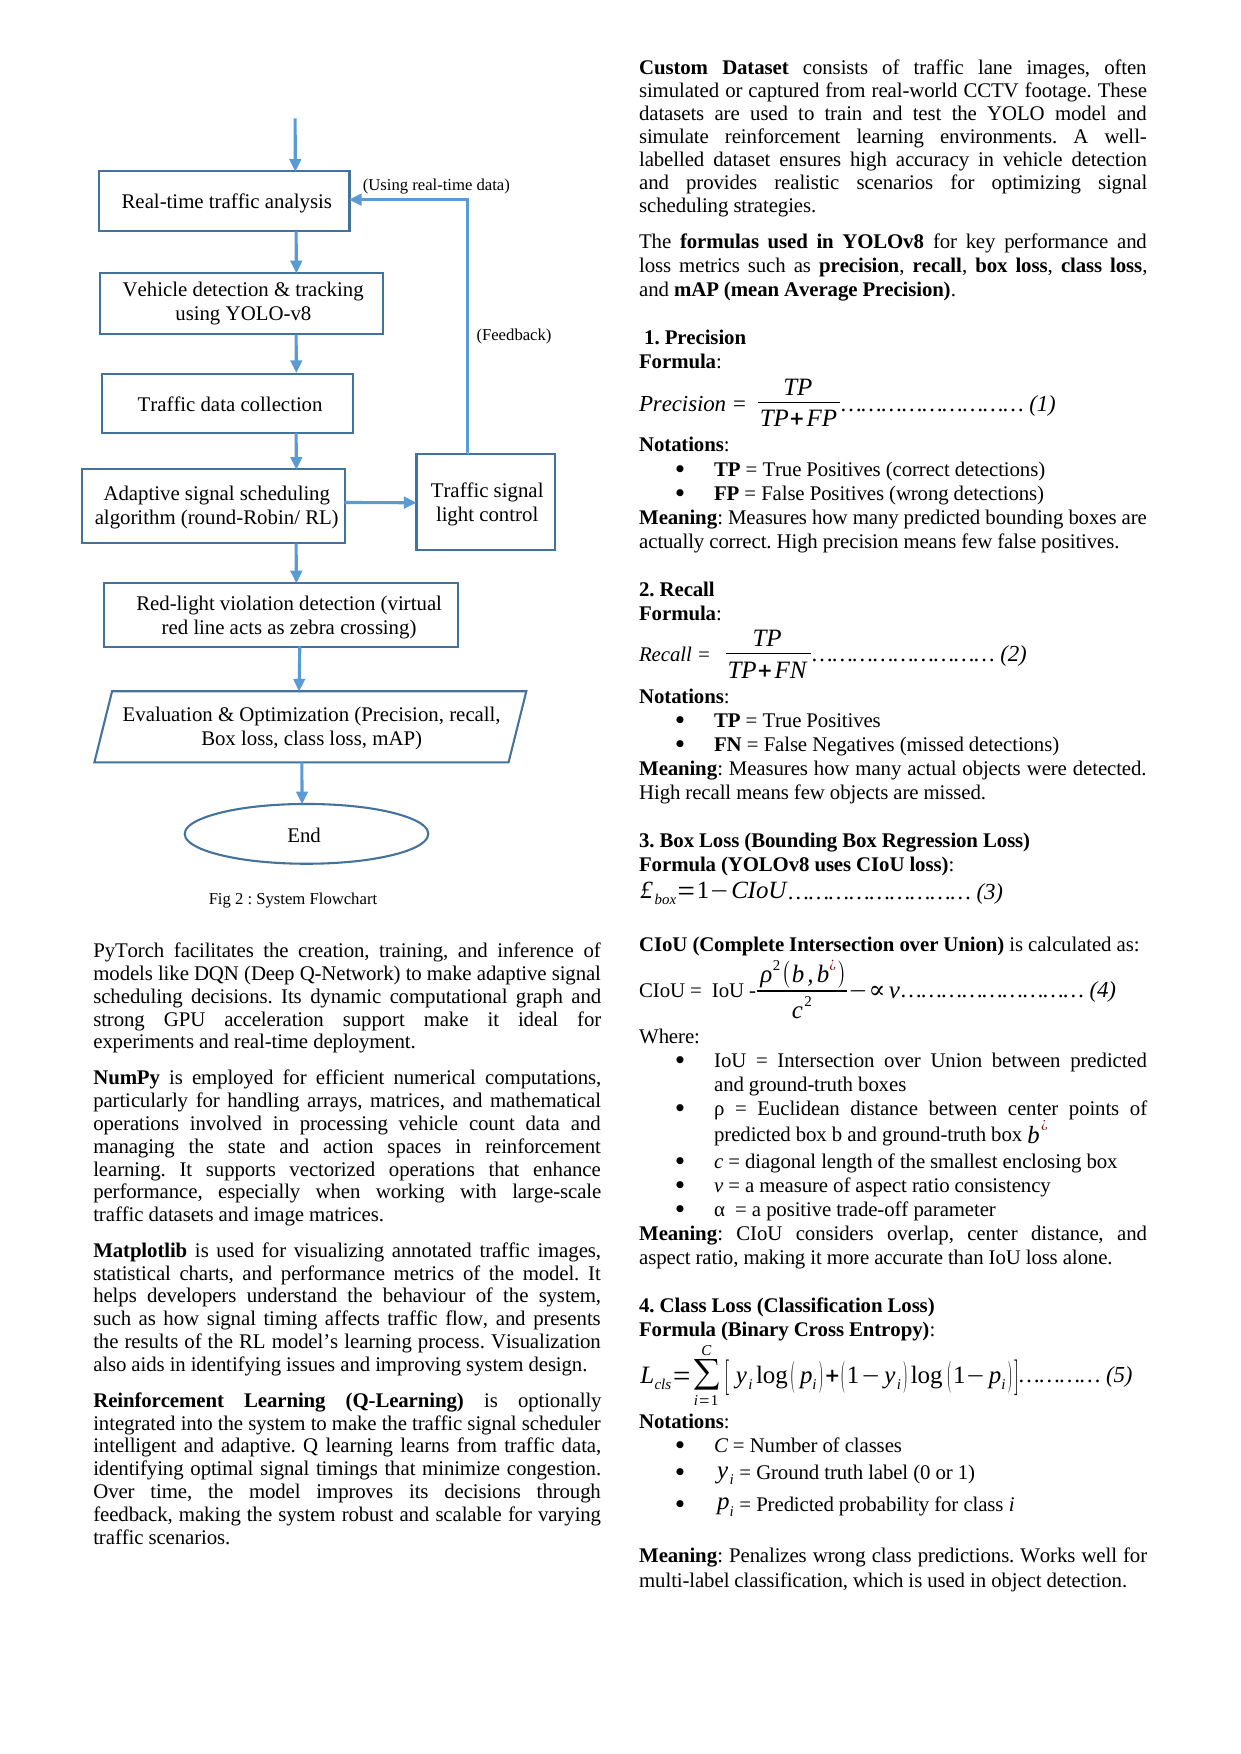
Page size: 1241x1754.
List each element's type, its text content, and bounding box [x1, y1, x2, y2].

list v = a measure of aspect ratio consistency [676, 1173, 1147, 1197]
list c = diagonal length of the smallest enclosing box [676, 1149, 1147, 1173]
text Reinforcement Learning (Q-Learning) is optionally integrated into the system to make the traffic signal scheduler intelligent and adaptive. Q learning learns from traffic data, identifying optimal signal timings that minimize congestion. Over time, the model improves its decisions through feedback, making the system robust and scalable for varying traffic scenarios. [93, 1389, 601, 1549]
text PyTorch facilitates the creation, training, and inference of models like DQN (Deep Q-Network) to make adaptive signal scheduling decisions. Its dynamic computational graph and strong GPU acceleration support make it ideal for experiments and real-time deployment. [93, 939, 601, 1053]
text 4. Class Loss (Classification Loss) [639, 1293, 1147, 1317]
text Meaning: Measures how many predicted bounding boxes are actually correct. High precision means few false positives. [639, 504, 1147, 553]
text The formulas used in YOLOv8 for key performance and loss metrics such as precision, recall, box loss, class loss, and mAP (mean Average Precision). [639, 229, 1147, 301]
list IoU = Intersection over Union between predicted and ground-truth boxes [676, 1048, 1147, 1096]
text Notations: [639, 432, 1147, 456]
text NumPy is employed for efficient numerical computations, particularly for handling arrays, matrices, and mathematical operations involved in processing vehicle count data and managing the state and action spaces in reinforcement learning. It supports vectorized operations that enhance performance, especially when working with large-scale traffic datasets and image matrices. [93, 1066, 601, 1226]
text Formula (Binary Cross Entropy): [639, 1317, 1147, 1341]
text CIoU = IoU -……………………… (4) [639, 956, 1147, 1024]
text 3. Box Loss (Bounding Box Regression Loss) [639, 828, 1147, 852]
text Meaning: CIoU considers overlap, center distance, and aspect ratio, making it more accurate than IoU loss alone. [639, 1221, 1147, 1269]
text Notations: [639, 684, 1147, 708]
text Formula (YOLOv8 uses CIoU loss): [639, 852, 1147, 876]
text Where: [639, 1024, 1147, 1048]
list = Ground truth label (0 or 1) [676, 1457, 1147, 1488]
text Formula: [639, 601, 1147, 625]
text 2. Recall [639, 577, 1147, 601]
text Custom Dataset consists of traffic lane images, often simulated or captured from real-world CCTV footage. These datasets are used to train and test the YOLO model and simulate reinforcement learning environments. A well-labelled dataset ensures high accuracy in vehicle detection and provides realistic scenarios for optimizing signal scheduling strategies. [639, 56, 1147, 217]
list TP = True Positives (correct detections) [676, 456, 1147, 481]
list TP = True Positives [676, 708, 1147, 732]
text Meaning: Measures how many actual objects were detected. High recall means few objects are missed. [639, 756, 1147, 804]
list C = Number of classes [676, 1433, 1147, 1457]
list α = a positive trade-off parameter [676, 1197, 1147, 1221]
text Precision = ……………………… (1) [639, 373, 1147, 432]
text Meaning: Penalizes wrong class predictions. Works well for multi-label classification, which is used in object detection. [639, 1543, 1147, 1592]
list ρ = Euclidean distance between center points of predicted box b and ground-truth box [676, 1096, 1147, 1149]
text Notations: [639, 1408, 1147, 1433]
list FP = False Positives (wrong detections) [676, 481, 1147, 504]
text Formula: [639, 349, 1147, 373]
list = Predicted probability for class i [676, 1488, 1147, 1519]
text 1. Precision [639, 325, 1147, 349]
text ……………………… (3) [639, 876, 1147, 908]
text CIoU (Complete Intersection over Union) is calculated as: [639, 932, 1147, 956]
text Recall = ……………………… (2) [639, 625, 1147, 684]
text Matplotlib is used for visualizing annotated traffic images, statistical charts, and performance metrics of the model. It helps developers understand the behaviour of the system, such as how signal timing affects traffic flow, and presents the results of the RL model’s learning process. Visualization also aids in identifying issues and improving system design. [93, 1239, 601, 1376]
text ………… (5) [639, 1341, 1147, 1408]
list FN = False Negatives (missed detections) [676, 732, 1147, 756]
